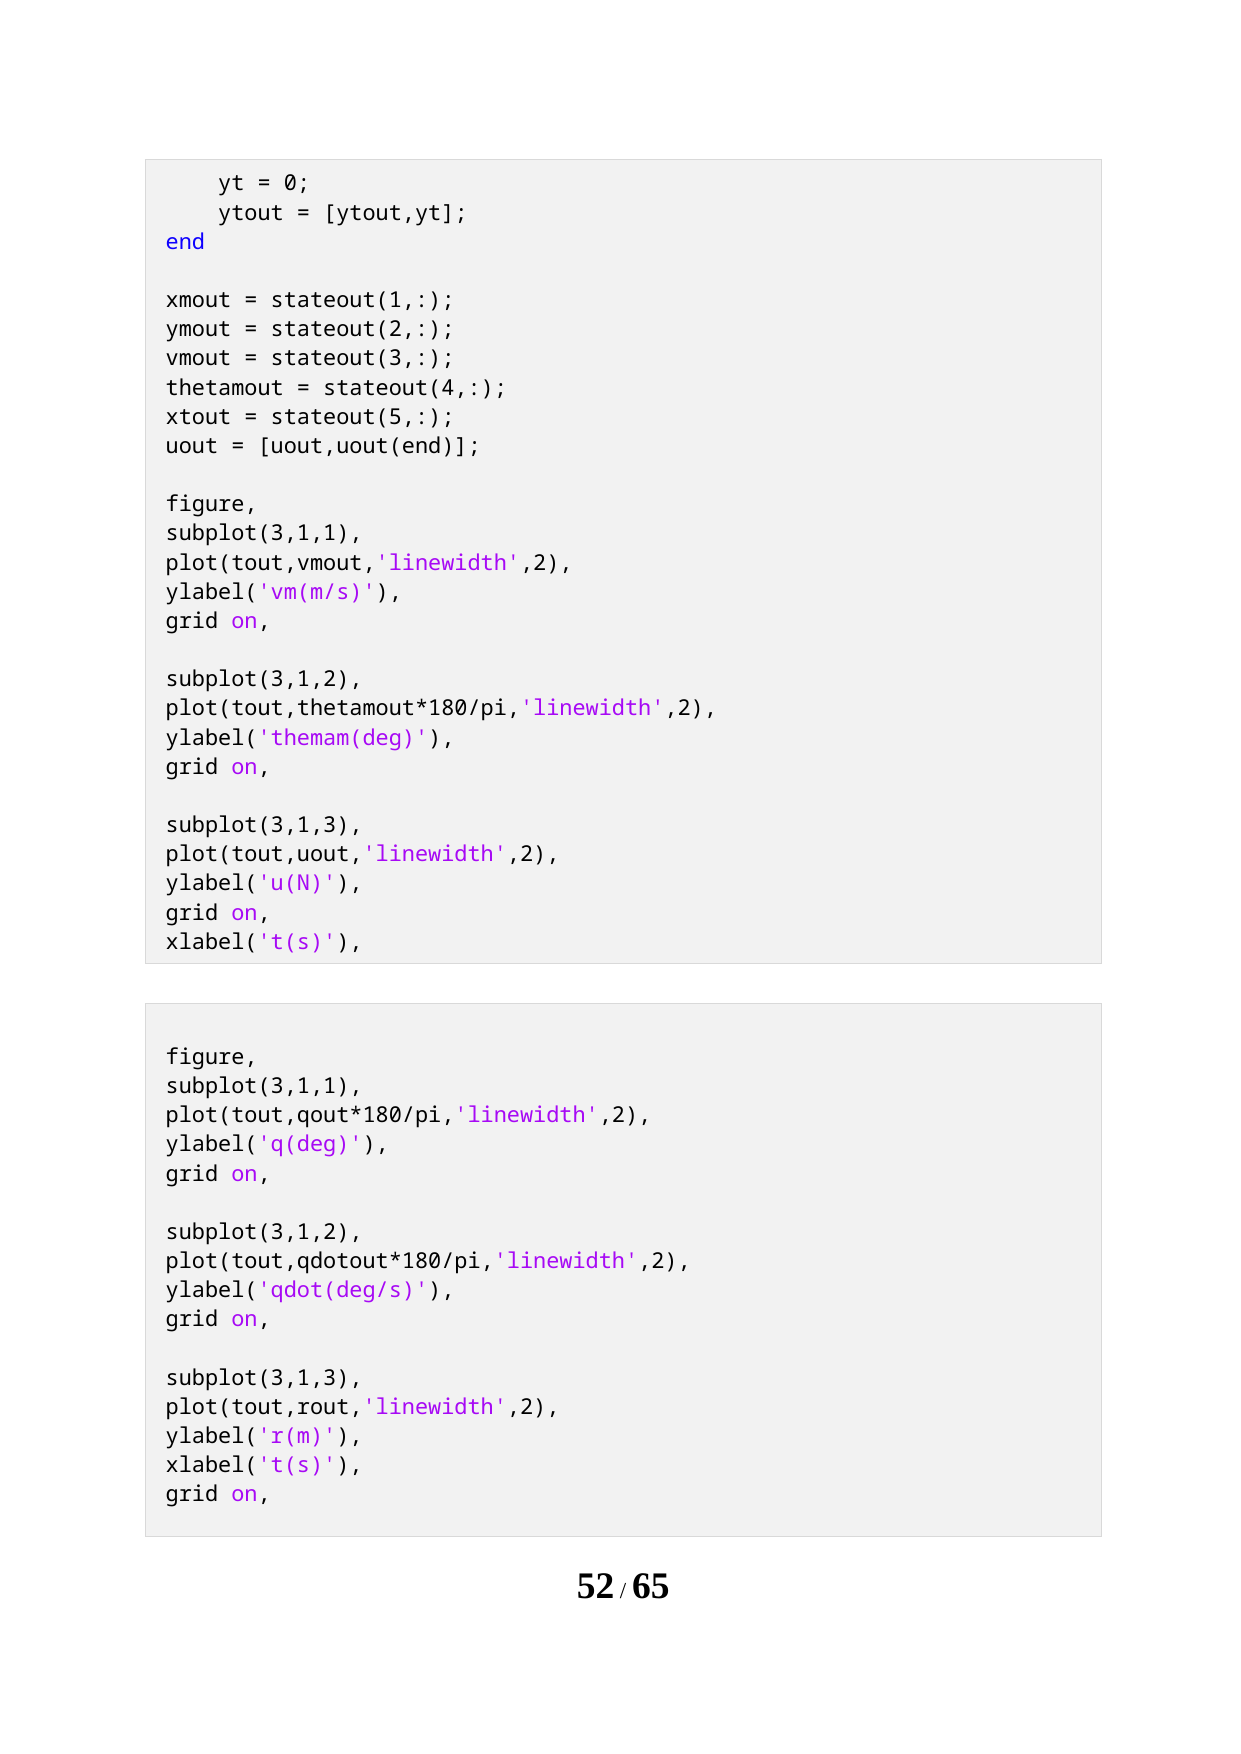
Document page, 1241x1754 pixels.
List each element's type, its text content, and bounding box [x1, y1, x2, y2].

text ylabel('vm(m/s)'), [146, 567, 1101, 596]
text subplot(3,1,1), [146, 509, 1101, 538]
text subplot(3,1,2), [146, 654, 1101, 684]
text xtout = stateout(5,:); [146, 392, 1101, 421]
text figure, [146, 1032, 1101, 1061]
text ytout = [ytout,yt]; [146, 188, 1101, 217]
text ylabel('qdot(deg/s)'), [146, 1266, 1101, 1295]
text subplot(3,1,1), [146, 1061, 1101, 1091]
text grid on, [146, 888, 1101, 917]
text subplot(3,1,2), [146, 1207, 1101, 1236]
text plot(tout,qout*180/pi,'linewidth',2), [146, 1091, 1101, 1120]
text plot(tout,rout,'linewidth',2), [146, 1382, 1101, 1411]
text plot(tout,qdotout*180/pi,'linewidth',2), [146, 1236, 1101, 1266]
text end [146, 217, 1101, 246]
text subplot(3,1,3), [146, 1353, 1101, 1382]
text uout = [uout,uout(end)]; [146, 421, 1101, 450]
text grid on, [146, 742, 1101, 771]
text ylabel('u(N)'), [146, 859, 1101, 888]
text plot(tout,thetamout*180/pi,'linewidth',2), [146, 684, 1101, 713]
text grid on, [146, 1470, 1101, 1499]
text xlabel('t(s)'), [146, 917, 1101, 963]
text vmout = stateout(3,:); [146, 334, 1101, 363]
text xmout = stateout(1,:); [146, 275, 1101, 304]
text subplot(3,1,3), [146, 800, 1101, 829]
text ymout = stateout(2,:); [146, 304, 1101, 334]
text grid on, [146, 596, 1101, 625]
text grid on, [146, 1149, 1101, 1178]
text ylabel('r(m)'), [146, 1411, 1101, 1441]
text thetamout = stateout(4,:); [146, 363, 1101, 392]
text grid on, [146, 1295, 1101, 1324]
text plot(tout,uout,'linewidth',2), [146, 829, 1101, 859]
text xlabel('t(s)'), [146, 1441, 1101, 1470]
text plot(tout,vmout,'linewidth',2), [146, 538, 1101, 567]
text ylabel('themam(deg)'), [146, 713, 1101, 742]
text yt = 0; [146, 160, 1101, 188]
text figure, [146, 479, 1101, 509]
text ylabel('q(deg)'), [146, 1120, 1101, 1149]
